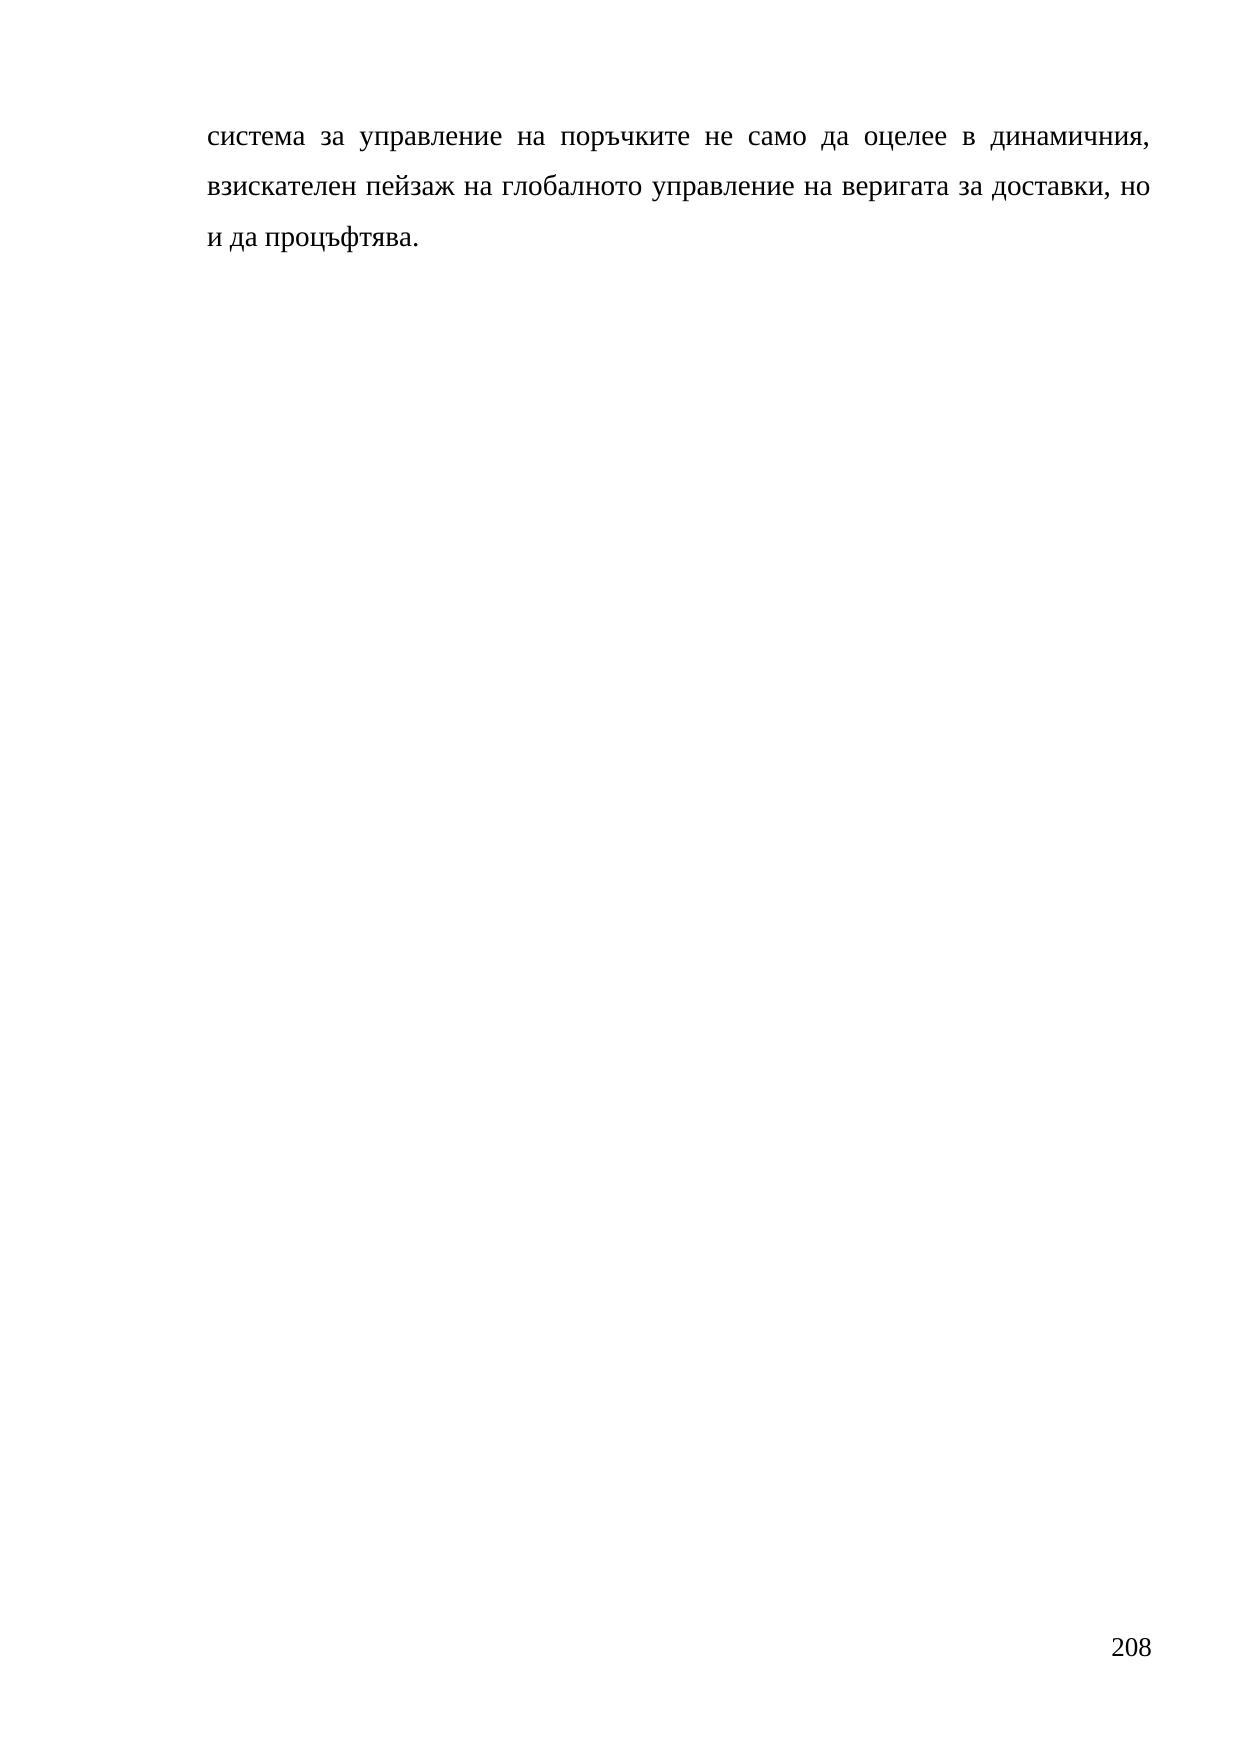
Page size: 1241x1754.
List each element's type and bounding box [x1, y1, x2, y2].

text [207, 118, 1152, 252]
